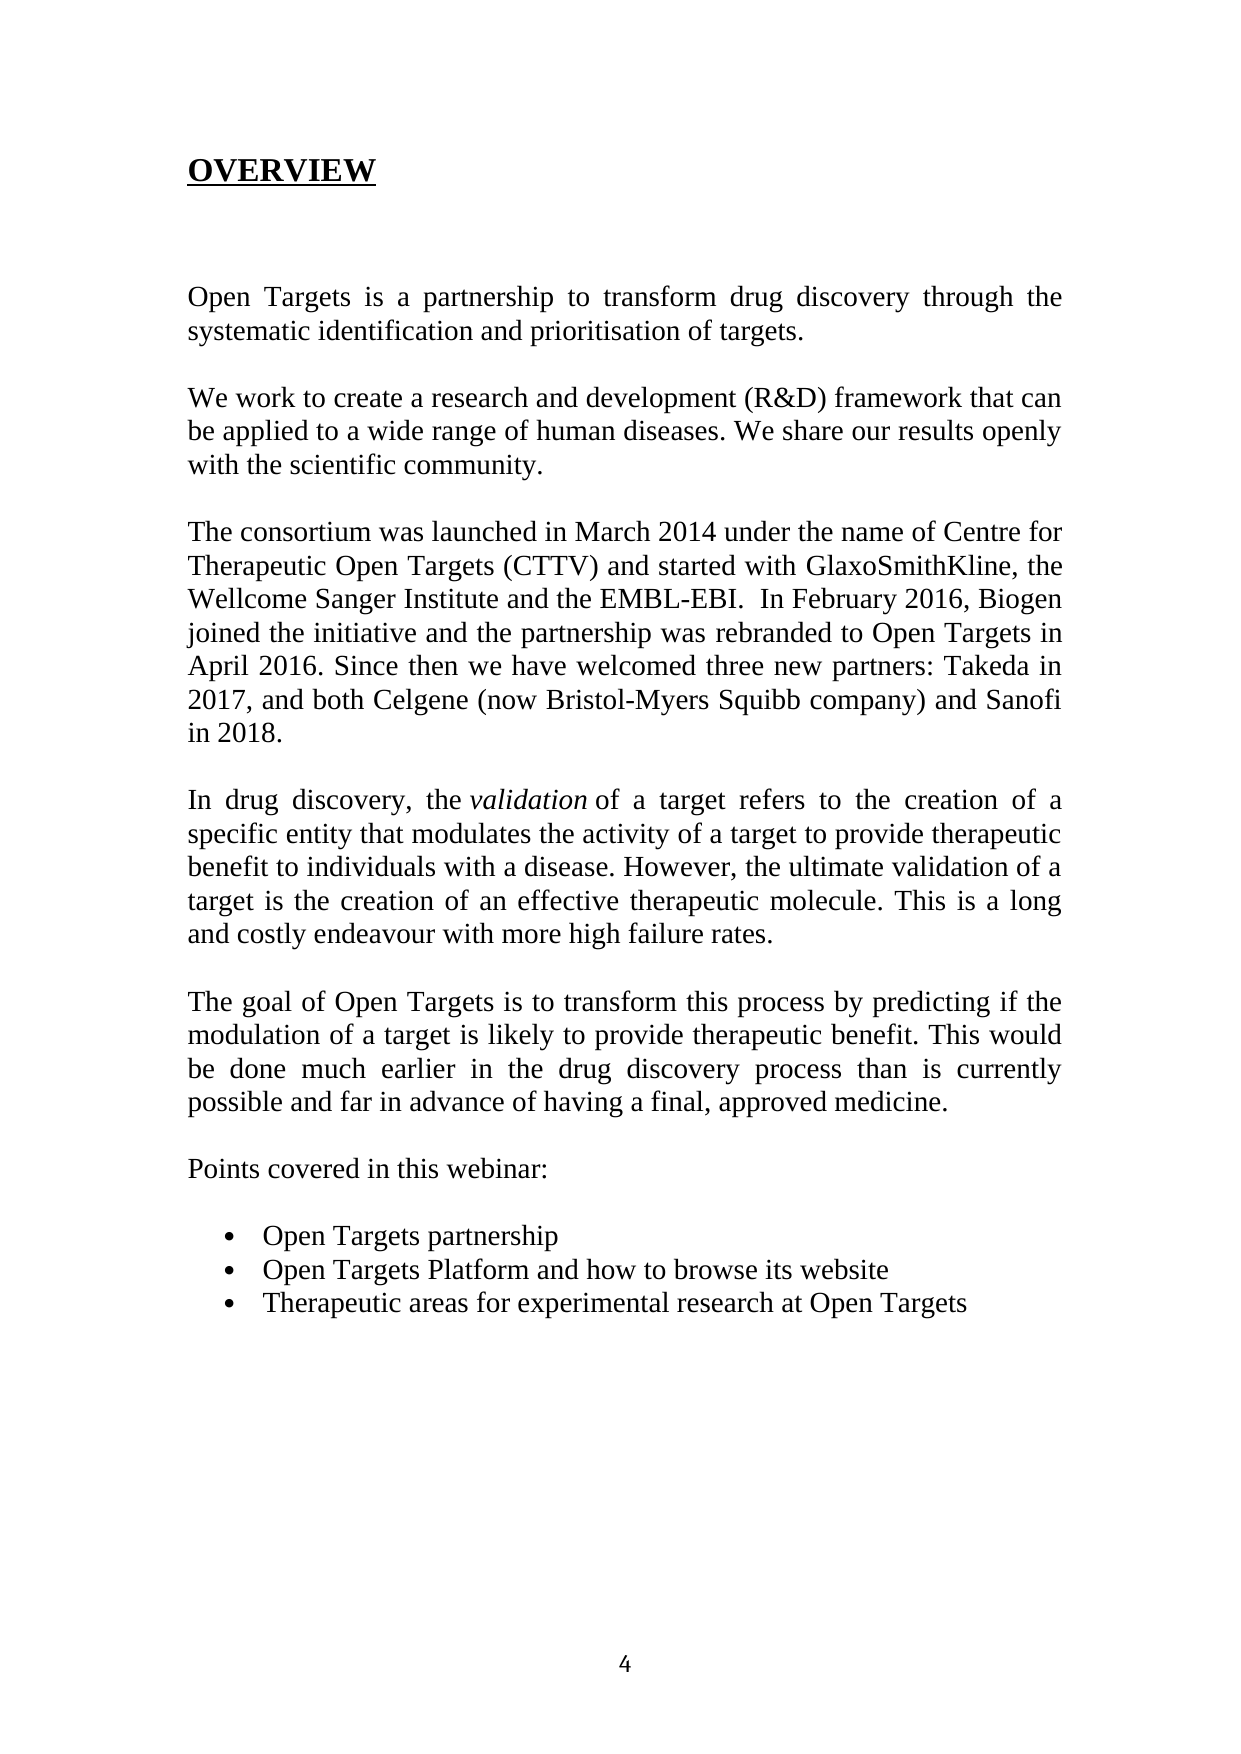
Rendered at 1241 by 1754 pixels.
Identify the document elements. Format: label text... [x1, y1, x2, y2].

subtitle OVERVIEW [187, 150, 1063, 188]
list Therapeutic areas for experimental research at Open Targets [225, 1286, 1063, 1319]
text Points covered in this webinar: [187, 1151, 1063, 1185]
text The consortium was launched in March 2014 under the name of Centre for Therapeutic Open Targets (CTTV) and started with GlaxoSmithKline, the Wellcome Sanger Institute and the EMBL-EBI. In February 2016, Biogen joined the initiative and the partnership was rebranded to Open Targets in April 2016. Since then we have welcomed three new partners: Takeda in 2017, and both Celgene (now Bristol-Myers Squibb company) and Sanofi in 2018. [187, 514, 1063, 749]
text Open Targets is a partnership to transform drug discovery through the systematic identification and prioritisation of targets. [187, 279, 1063, 346]
text The goal of Open Targets is to transform this process by predicting if the modulation of a target is likely to provide therapeutic benefit. This would be done much earlier in the drug discovery process than is currently possible and far in advance of having a final, approved medicine. [187, 984, 1063, 1118]
list Open Targets partnership [225, 1218, 1063, 1252]
text We work to create a research and development (R&D) framework that can be applied to a wide range of human diseases. We share our results openly with the scientific community. [187, 380, 1063, 481]
list Open Targets Platform and how to browse its website [225, 1252, 1063, 1286]
text In drug discovery, the validation of a target refers to the creation of a specific entity that modulates the activity of a target to provide therapeutic benefit to individuals with a disease. However, the ultimate validation of a target is the creation of an effective therapeutic molecule. This is a long and costly endeavour with more high failure rates. [187, 782, 1063, 950]
